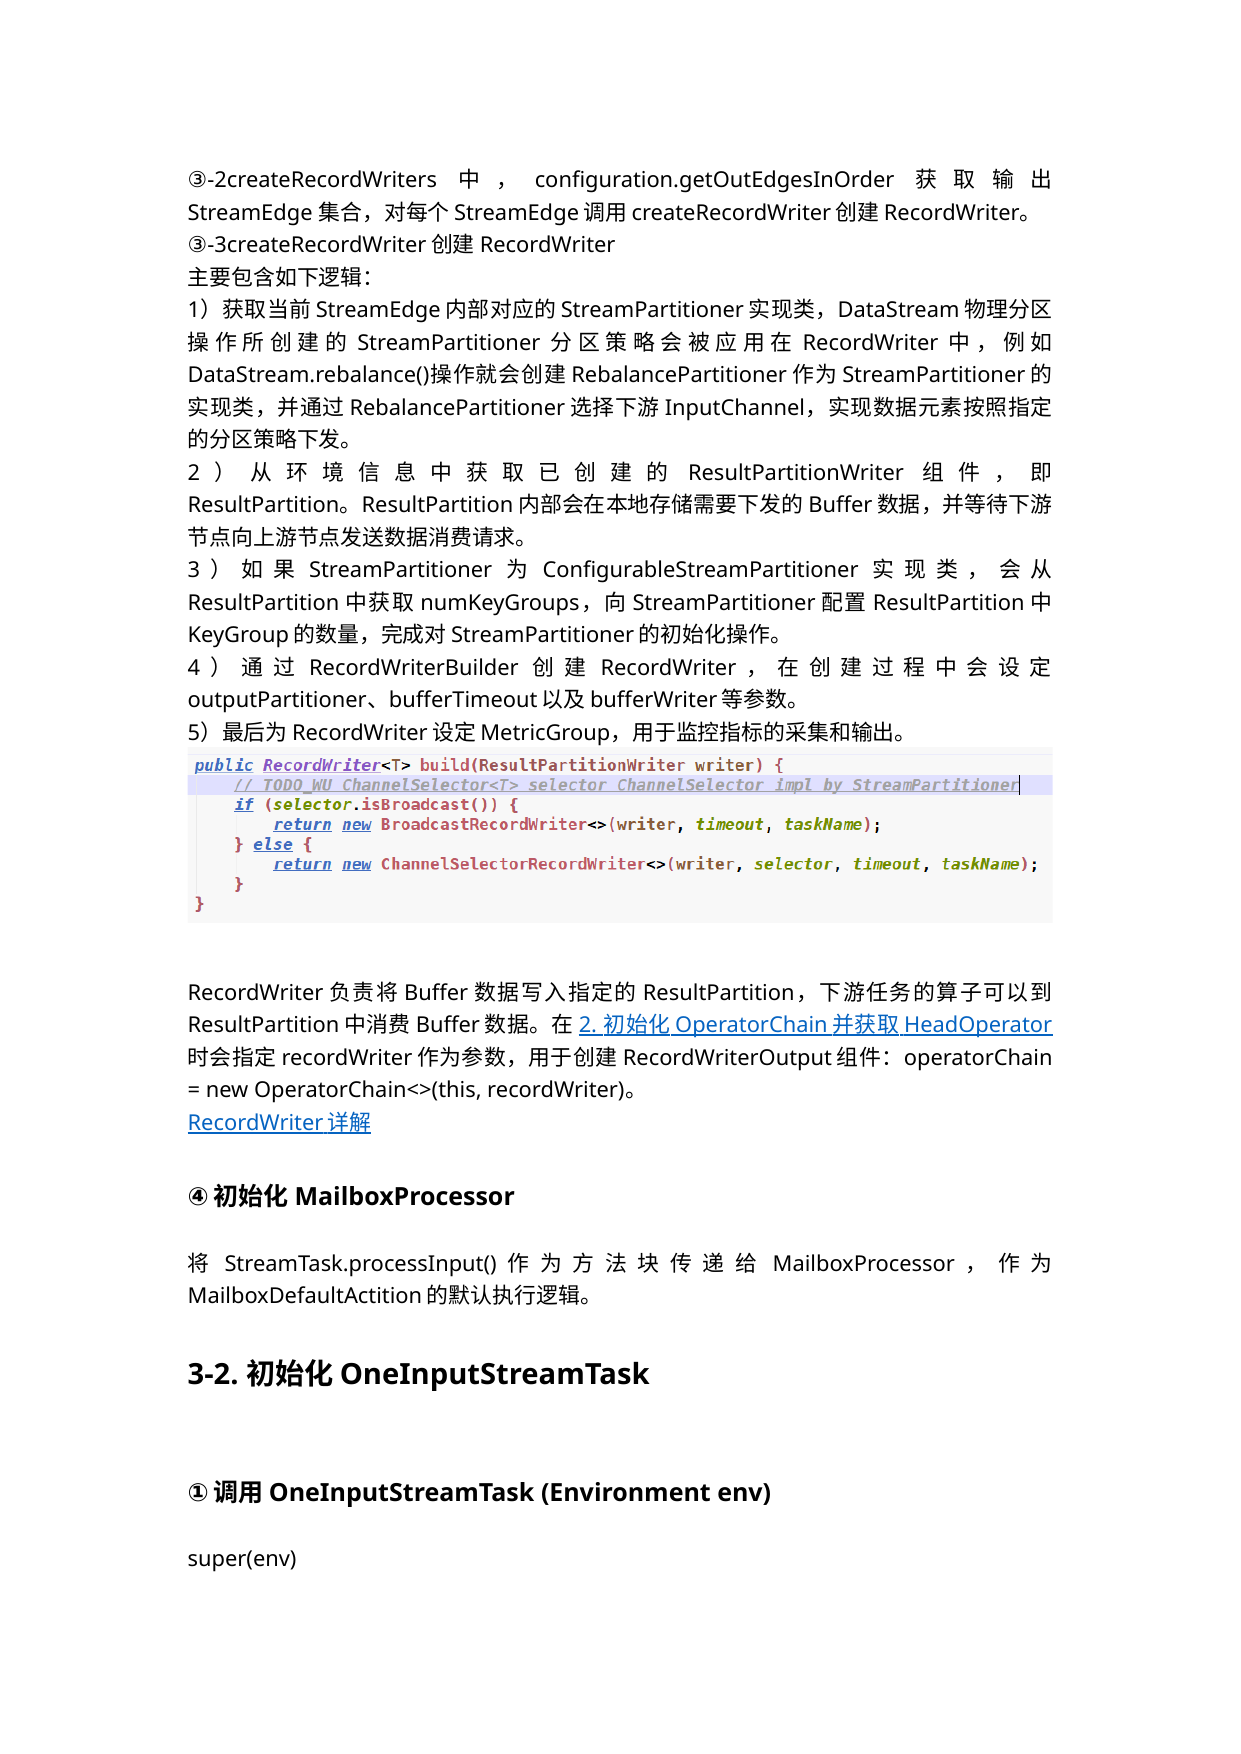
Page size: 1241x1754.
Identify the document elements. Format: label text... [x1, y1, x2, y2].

text 将StreamTask.processInput()作为方法块传递给MailboxProcessor，作为MailboxDefaultActition的默认执行逻辑。 [187, 1246, 1053, 1311]
text 5）最后为RecordWriter设定MetricGroup，用于监控指标的采集和输出。 [187, 714, 1053, 747]
text 主要包含如下逻辑： [187, 259, 1053, 292]
picture [187, 747, 1053, 923]
text 3）如果StreamPartitioner为ConfigurableStreamPartitioner实现类，会从ResultPartition中获取numKeyGroups，向StreamPartitioner配置ResultPartition中KeyGroup的数量，完成对StreamPartitioner的初始化操作。 [187, 552, 1053, 649]
text RecordWriter负责将Buffer数据写入指定的ResultPartition，下游任务的算子可以到ResultPartition中消费Buffer数据。在2. 初始化OperatorChain并获取HeadOperator时会指定recordWriter作为参数，用于创建RecordWriterOutput组件：operatorChain = new OperatorChain<>(this, recordWriter)。 [187, 974, 1053, 1104]
text 1）获取当前StreamEdge内部对应的StreamPartitioner实现类，DataStream物理分区操作所创建的StreamPartitioner分区策略会被应用在RecordWriter中，例如DataStream.rebalance()操作就会创建RebalancePartitioner作为StreamPartitioner的实现类，并通过RebalancePartitioner选择下游InputChannel，实现数据元素按照指定的分区策略下发。 [187, 292, 1053, 454]
subtitle ①调用OneInputStreamTask (Environment env) [187, 1458, 1053, 1523]
subtitle ④初始化 MailboxProcessor [187, 1162, 1053, 1227]
text ③-2createRecordWriters中，configuration.getOutEdgesInOrder获取输出 StreamEdge 集合，对每个StreamEdge调用createRecordWriter创建RecordWriter。 [187, 162, 1053, 227]
text RecordWriter详解 [187, 1104, 1053, 1137]
text super(env) [187, 1542, 1053, 1574]
text 4）通过RecordWriterBuilder创建RecordWriter，在创建过程中会设定outputPartitioner、bufferTimeout以及bufferWriter等参数。 [187, 649, 1053, 714]
text ③-3createRecordWriter创建 RecordWriter [187, 227, 1053, 259]
text 2）从环境信息中获取已创建的ResultPartitionWriter组件，即ResultPartition。ResultPartition内部会在本地存储需要下发的Buffer数据，并等待下游节点向上游节点发送数据消费请求。 [187, 454, 1053, 552]
subtitle 3-2. 初始化OneInputStreamTask [187, 1340, 1053, 1405]
